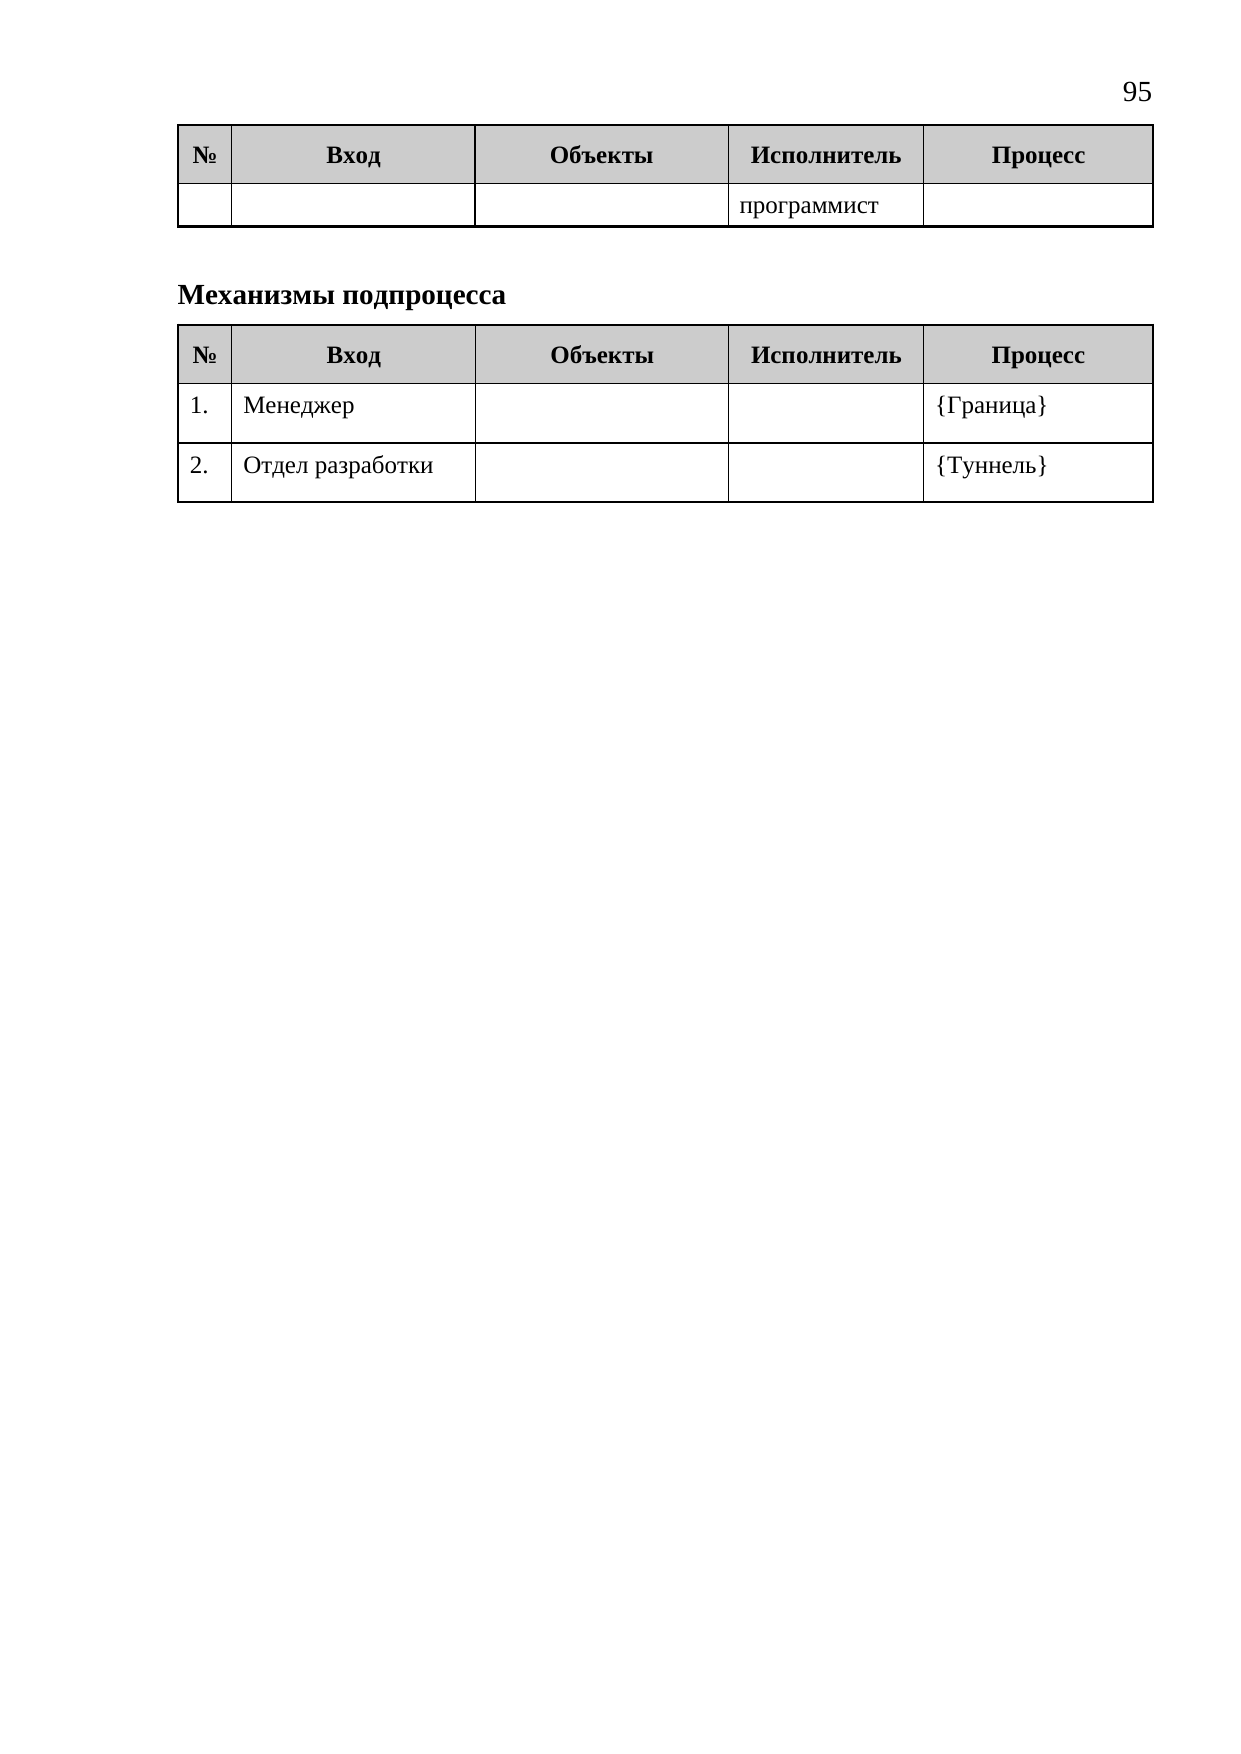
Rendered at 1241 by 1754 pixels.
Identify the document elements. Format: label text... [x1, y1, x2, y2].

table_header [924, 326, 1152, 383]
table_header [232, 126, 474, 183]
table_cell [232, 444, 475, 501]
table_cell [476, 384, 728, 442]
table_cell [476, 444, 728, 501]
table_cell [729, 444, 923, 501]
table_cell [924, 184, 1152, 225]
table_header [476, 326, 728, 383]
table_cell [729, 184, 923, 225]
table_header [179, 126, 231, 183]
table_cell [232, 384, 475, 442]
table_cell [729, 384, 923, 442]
subtitle Механизмы подпроцесса [177, 277, 1152, 311]
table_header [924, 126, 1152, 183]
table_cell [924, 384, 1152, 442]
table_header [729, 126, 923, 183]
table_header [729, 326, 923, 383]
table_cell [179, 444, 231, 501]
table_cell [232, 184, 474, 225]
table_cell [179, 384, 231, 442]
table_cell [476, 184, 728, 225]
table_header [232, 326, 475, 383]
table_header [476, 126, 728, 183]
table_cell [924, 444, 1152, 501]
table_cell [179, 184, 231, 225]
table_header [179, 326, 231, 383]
